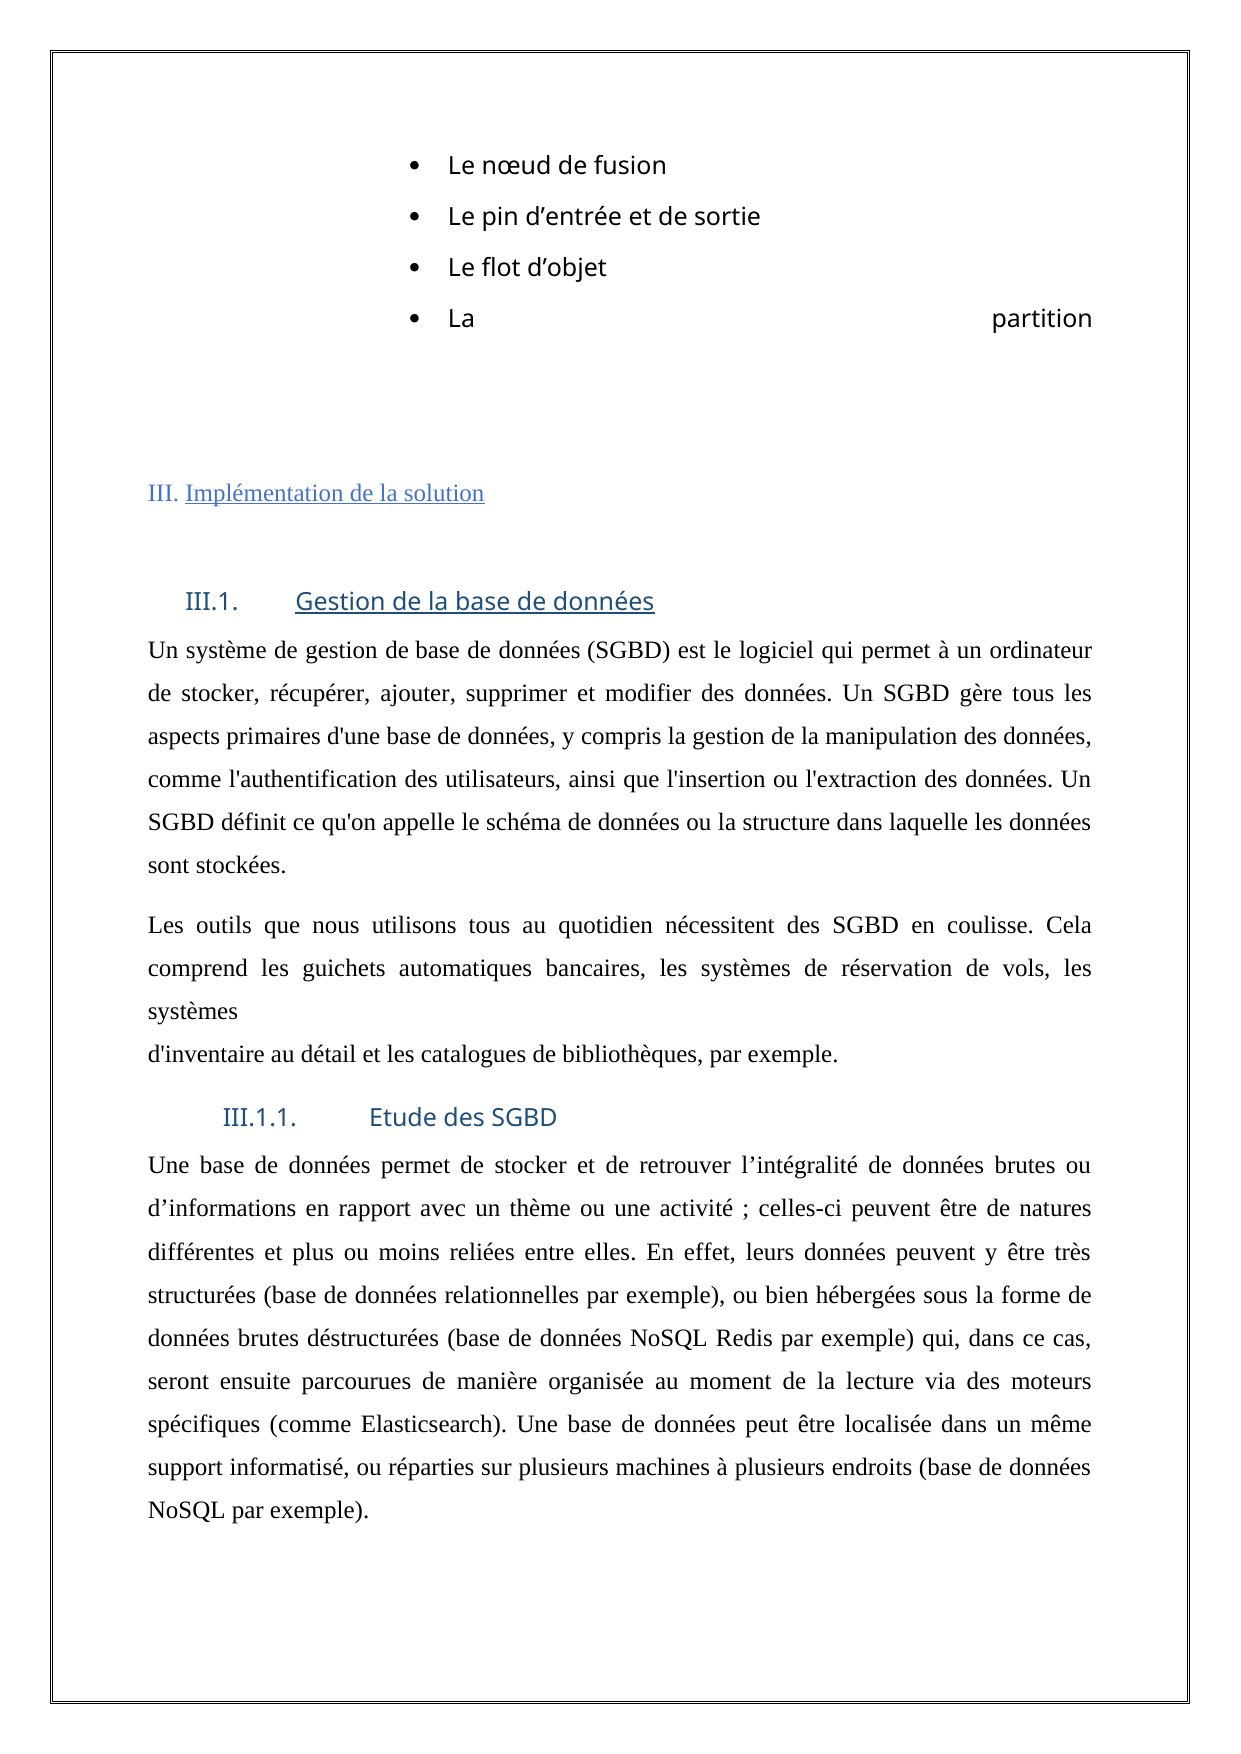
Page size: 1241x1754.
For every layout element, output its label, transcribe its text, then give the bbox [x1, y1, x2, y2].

list Le nœud de fusion [410, 148, 1093, 182]
text Un système de gestion de base de données (SGBD) est le logiciel qui permet à un ordinateur de stocker, récupérer, ajouter, supprimer et modifier des données. Un SGBD gère tous les aspects primaires d'une base de données, y compris la gestion de la manipulation des données, comme l'authentification des utilisateurs, ainsi que l'insertion ou l'extraction des données. Un SGBD définit ce qu'on appelle le schéma de données ou la structure dans laquelle les données sont stockées. [148, 635, 1093, 879]
text Une base de données permet de stocker et de retrouver l’intégralité de données brutes ou d’informations en rapport avec un thème ou une activité ; celles-ci peuvent être de natures différentes et plus ou moins reliées entre elles. En effet, leurs données peuvent y être très structurées (base de données relationnelles par exemple), ou bien hébergées sous la forme de données brutes déstructurées (base de données NoSQL Redis par exemple) qui, dans ce cas, seront ensuite parcourues de manière organisée au moment de la lecture via des moteurs spécifiques (comme Elasticsearch). Une base de données peut être localisée dans un même support informatisé, ou réparties sur plusieurs machines à plusieurs endroits (base de données NoSQL par exemple). [148, 1150, 1093, 1524]
text Les outils que nous utilisons tous au quotidien nécessitent des SGBD en coulisse. Cela comprend les guichets automatiques bancaires, les systèmes de réservation de vols, les systèmes d'inventaire au détail et les catalogues de bibliothèques, par exemple. [148, 910, 1093, 1068]
list Le pin d’entrée et de sortie [410, 199, 1093, 233]
list La partition [410, 301, 1093, 377]
subtitle Etude des SGBD [223, 1099, 1093, 1133]
subtitle Implémentation de la solution [148, 478, 1093, 507]
subtitle Gestion de la base de données [185, 584, 1093, 618]
list Le flot d’objet [410, 250, 1093, 284]
